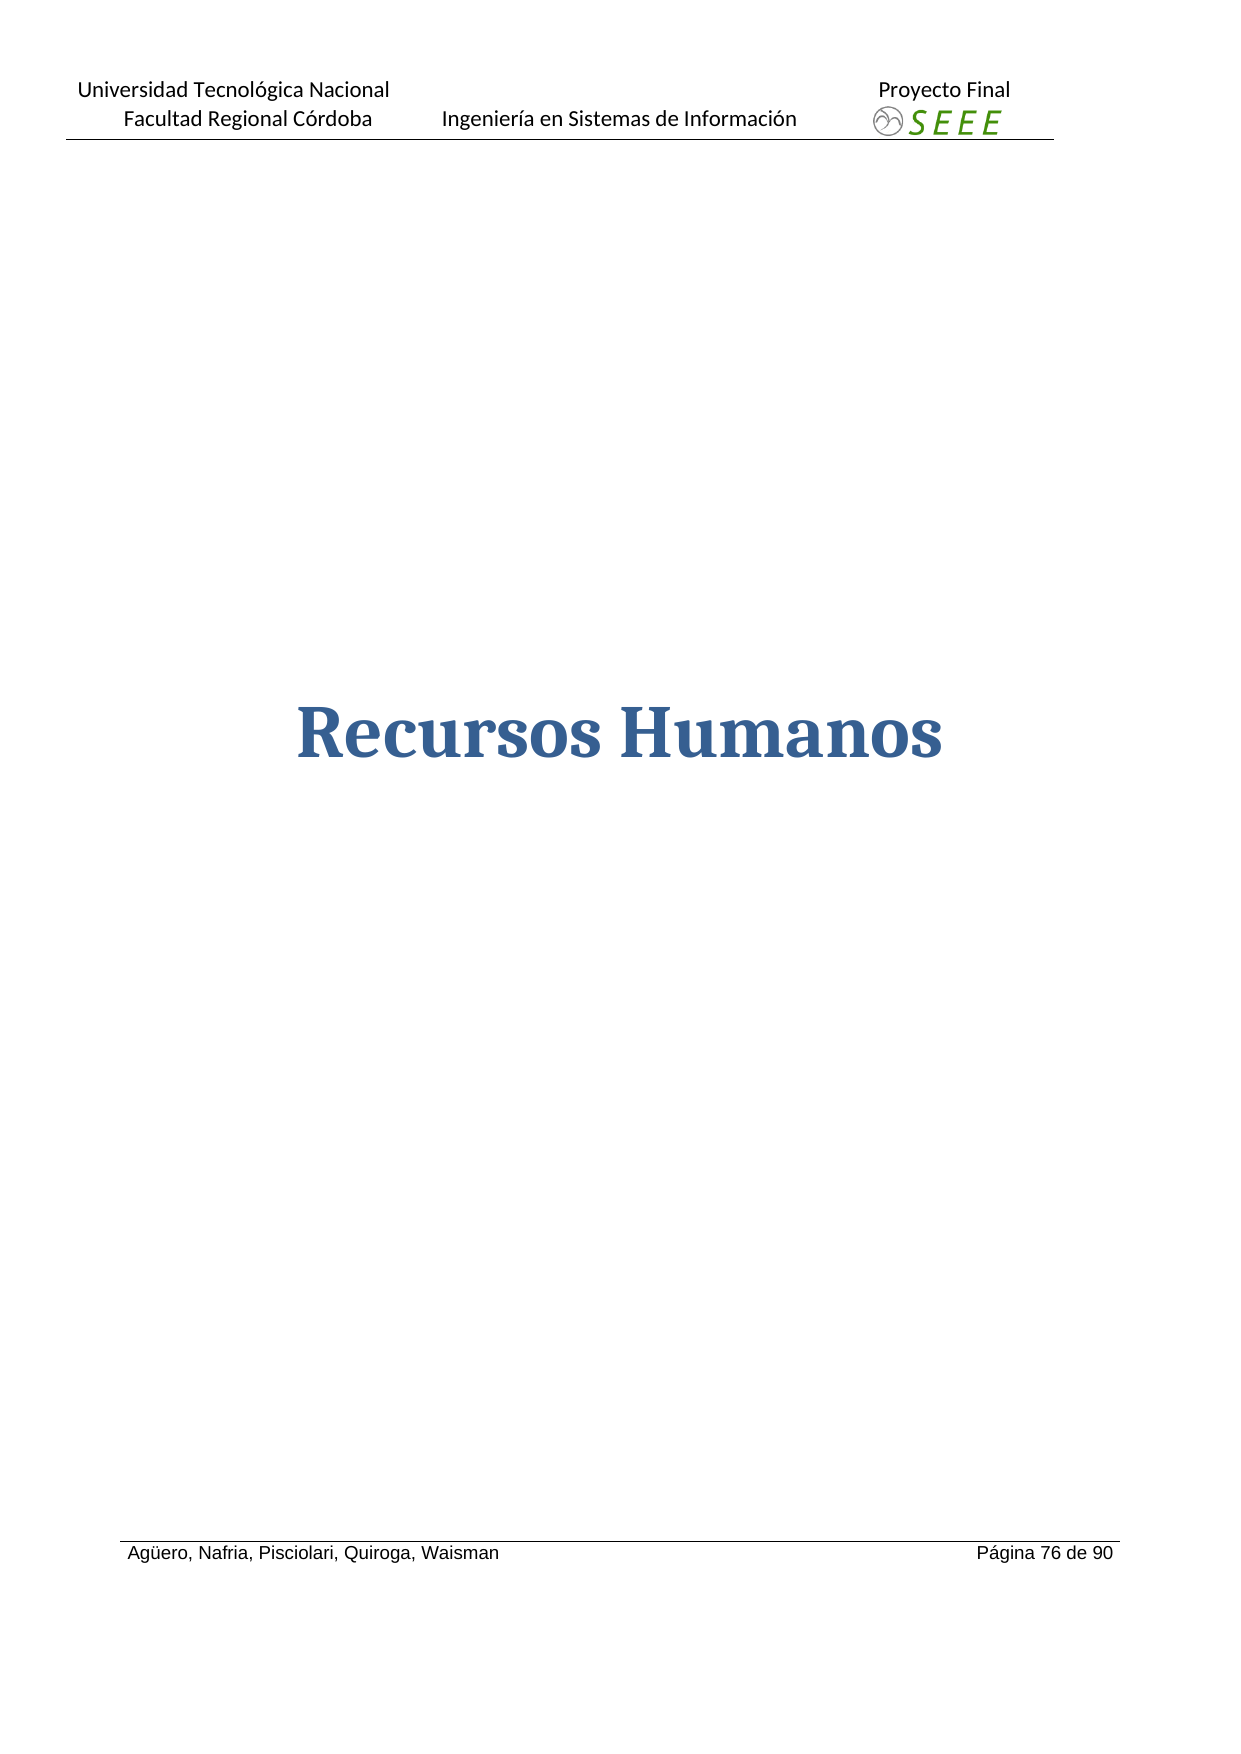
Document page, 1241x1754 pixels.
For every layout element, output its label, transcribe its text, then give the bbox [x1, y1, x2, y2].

subtitle Recursos Humanos [125, 690, 1115, 776]
picture [873, 103, 1004, 139]
